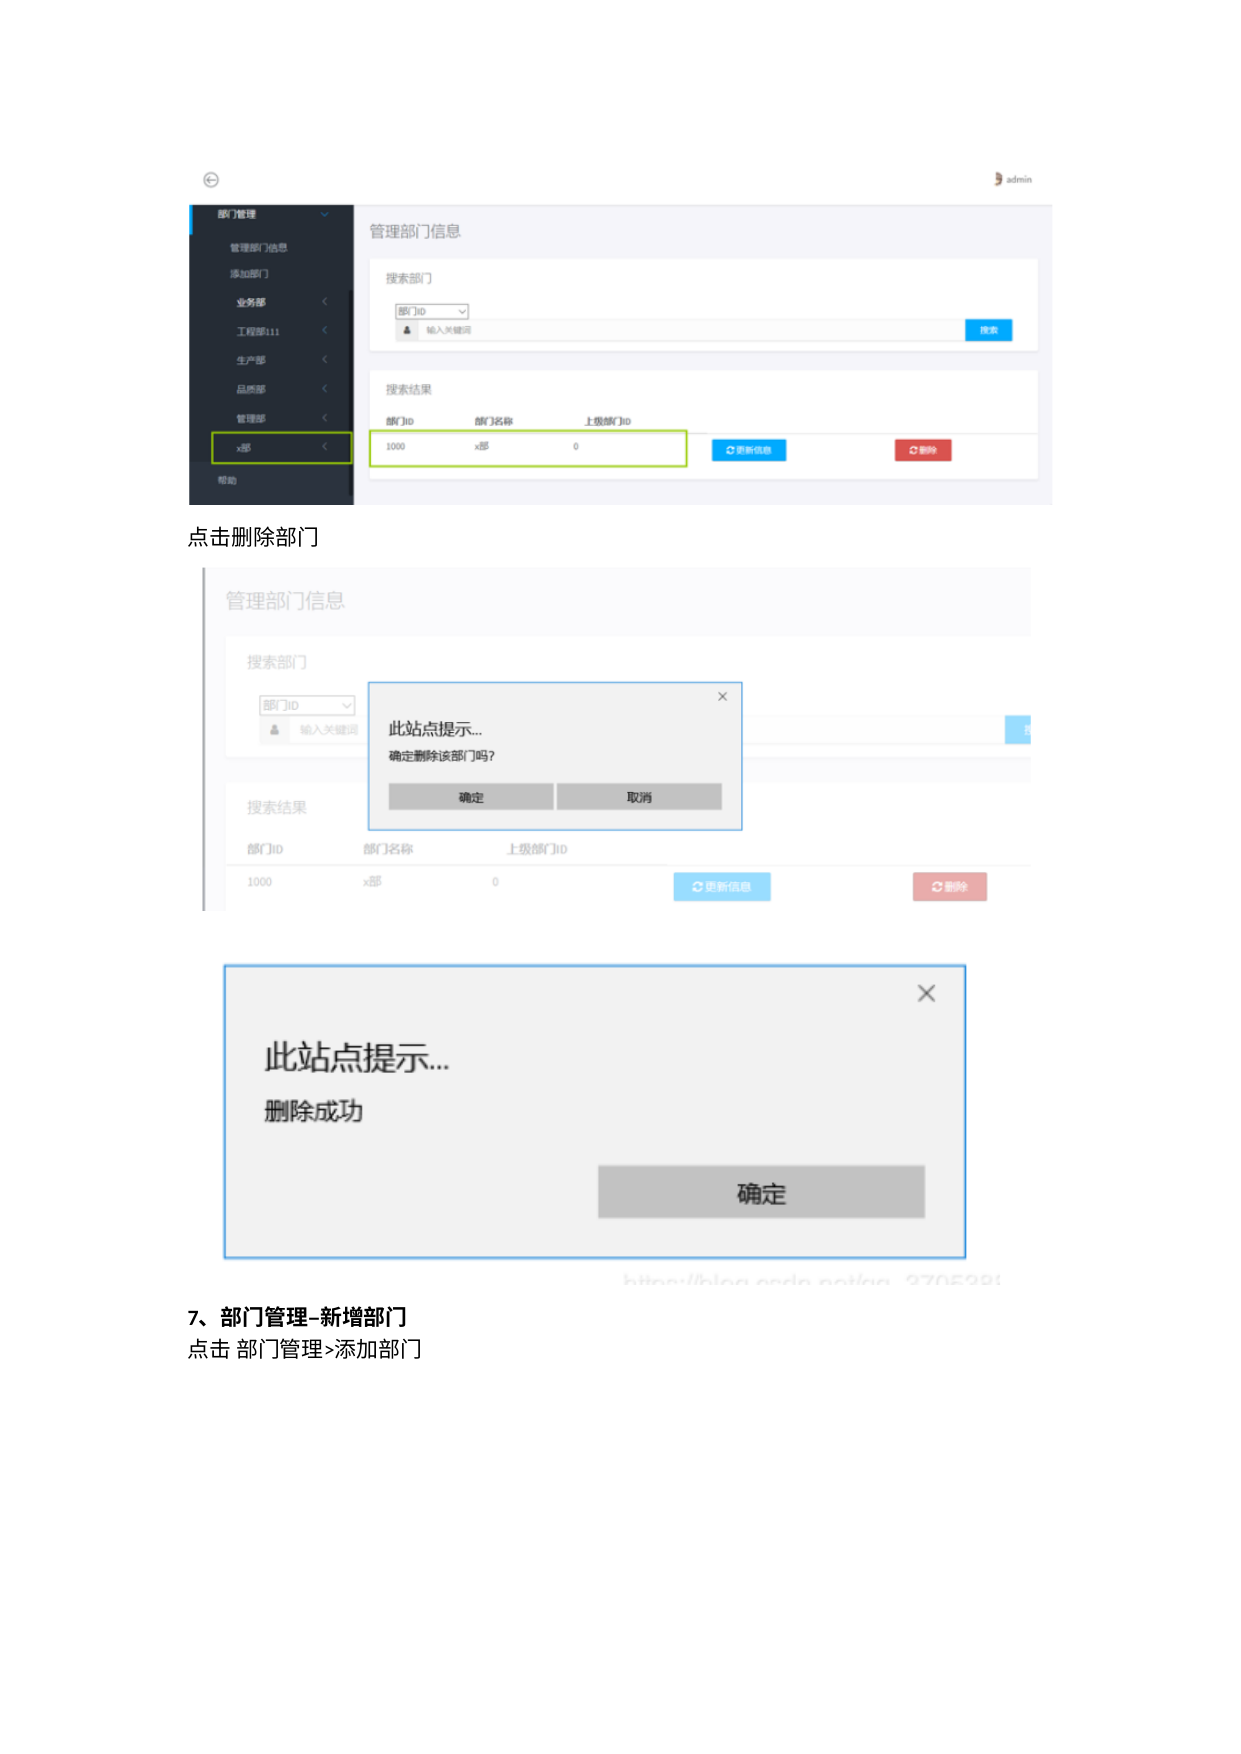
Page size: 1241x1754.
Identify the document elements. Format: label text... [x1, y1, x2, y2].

text 点击删除部门 [187, 519, 1053, 552]
text 点击 部门管理>添加部门 [187, 1332, 1053, 1364]
text 7、部门管理–新增部门 [187, 1299, 1053, 1332]
picture [187, 552, 1053, 911]
picture [187, 162, 1053, 505]
picture [187, 942, 1001, 1285]
